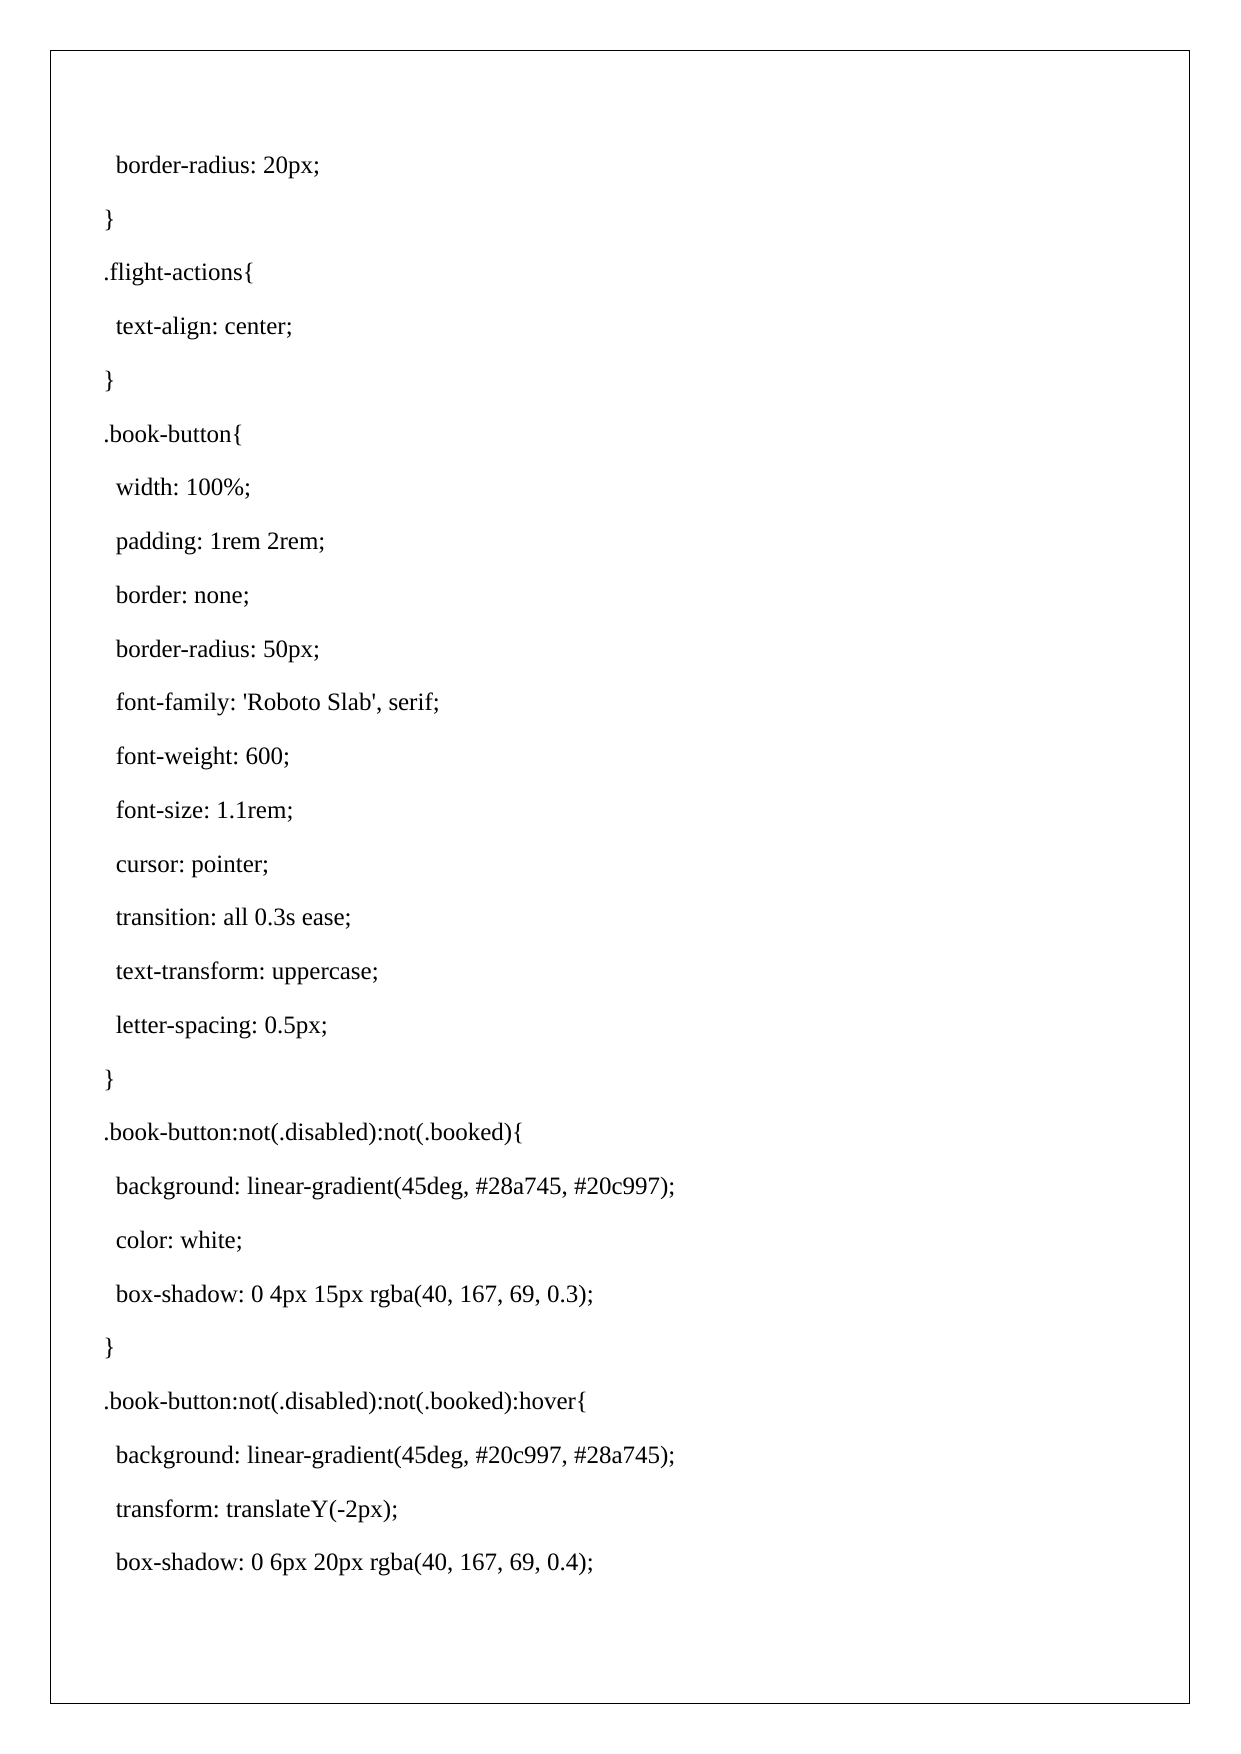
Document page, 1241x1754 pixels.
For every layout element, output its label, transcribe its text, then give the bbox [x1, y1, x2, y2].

text background: linear-gradient(45deg, #28a745, #20c997); [103, 1171, 1090, 1200]
text transform: translateY(-2px); [103, 1494, 1090, 1522]
text padding: 1rem 2rem; [103, 526, 1090, 555]
text .book-button:not(.disabled):not(.booked){ [103, 1117, 1090, 1146]
text border-radius: 50px; [103, 634, 1090, 662]
text font-family: 'Roboto Slab', serif; [103, 687, 1090, 716]
text box-shadow: 0 6px 20px rgba(40, 167, 69, 0.4); [103, 1547, 1090, 1576]
text width: 100%; [103, 472, 1090, 501]
text } [103, 1332, 1090, 1361]
text box-shadow: 0 4px 15px rgba(40, 167, 69, 0.3); [103, 1279, 1090, 1307]
text } [103, 365, 1090, 394]
text font-weight: 600; [103, 741, 1090, 770]
text letter-spacing: 0.5px; [103, 1010, 1090, 1039]
text .book-button{ [103, 419, 1090, 447]
text color: white; [103, 1225, 1090, 1254]
text cursor: pointer; [103, 849, 1090, 877]
text } [103, 1064, 1090, 1092]
text .book-button:not(.disabled):not(.booked):hover{ [103, 1386, 1090, 1415]
text border-radius: 20px; [103, 150, 1090, 179]
text text-align: center; [103, 311, 1090, 340]
text transition: all 0.3s ease; [103, 902, 1090, 931]
text } [103, 204, 1090, 232]
text background: linear-gradient(45deg, #20c997, #28a745); [103, 1440, 1090, 1469]
text font-size: 1.1rem; [103, 795, 1090, 824]
text text-transform: uppercase; [103, 956, 1090, 985]
text border: none; [103, 580, 1090, 609]
text .flight-actions{ [103, 257, 1090, 286]
